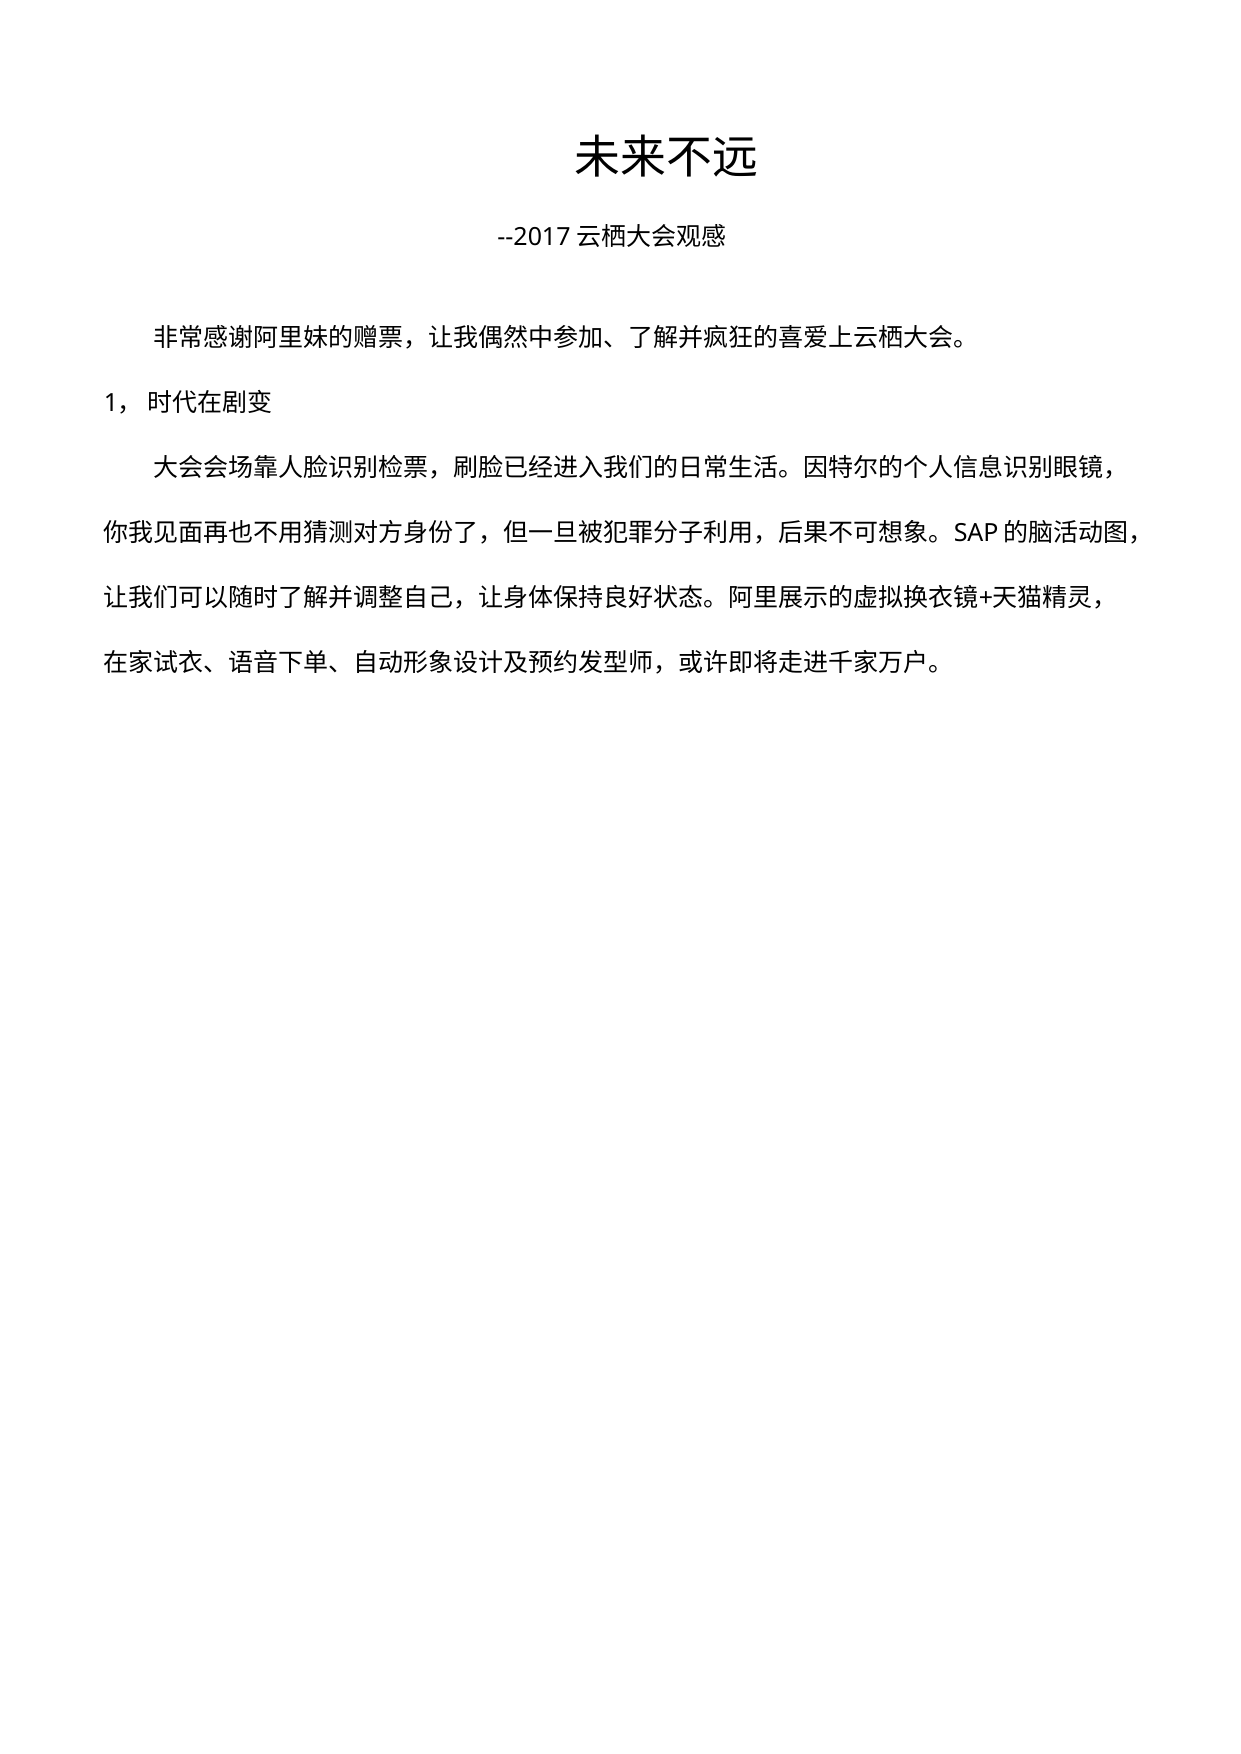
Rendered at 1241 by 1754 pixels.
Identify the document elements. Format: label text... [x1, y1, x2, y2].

text 非常感谢阿里妹的赠票，让我偶然中参加、了解并疯狂的喜爱上云栖大会。 [103, 303, 1137, 368]
text 未来不远 [103, 104, 1137, 202]
list 大会会场靠人脸识别检票，刷脸已经进入我们的日常生活。因特尔的个人信息识别眼镜，你我见面再也不用猜测对方身份了，但一旦被犯罪分子利用，后果不可想象。SAP的脑活动图，让我们可以随时了解并调整自己，让身体保持良好状态。阿里展示的虚拟换衣镜+天猫精灵，在家试衣、语音下单、自动形象设计及预约发型师，或许即将走进千家万户。 [103, 433, 1137, 693]
list 时代在剧变 [103, 368, 1137, 433]
text --2017云栖大会观感 [103, 202, 1137, 267]
